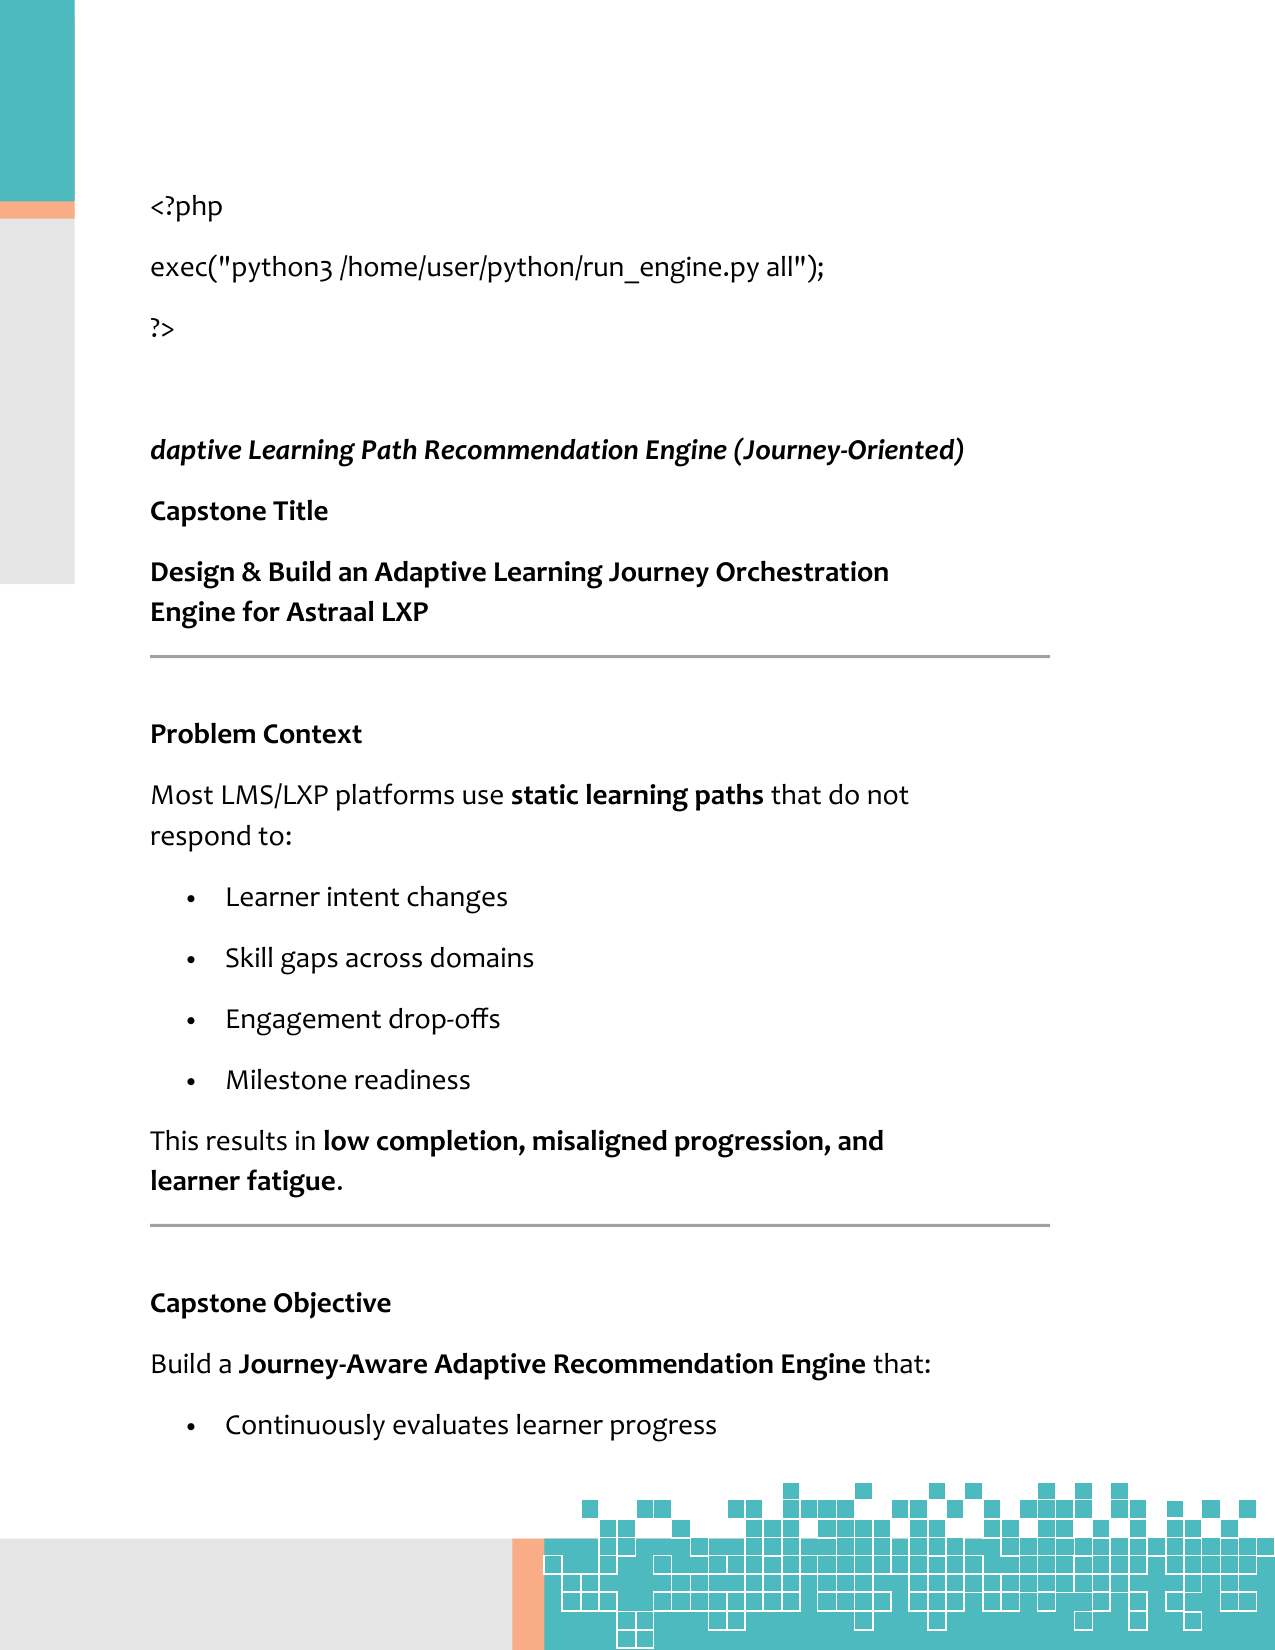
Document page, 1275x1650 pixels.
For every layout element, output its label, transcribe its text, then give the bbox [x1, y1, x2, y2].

list Milestone readiness [187, 1061, 975, 1097]
list Skill gaps across domains [187, 939, 975, 975]
text exec("python3 /home/user/python/run_engine.py all"); [150, 248, 975, 284]
text ?> [150, 309, 975, 345]
text Problem Context [150, 716, 975, 752]
list Engagement drop-offs [187, 1000, 975, 1036]
text daptive Learning Path Recommendation Engine (Journey-Oriented) [150, 432, 975, 467]
text Build a Journey-Aware Adaptive Recommendation Engine that: [150, 1346, 975, 1381]
text This results in low completion, misaligned progression, and learner fatigue. [150, 1122, 975, 1198]
text Design & Build an Adaptive Learning Journey Orchestration Engine for Astraal LXP [150, 554, 975, 629]
text Capstone Objective [150, 1285, 975, 1320]
text Capstone Title [150, 493, 975, 528]
text Most LMS/LXP platforms use static learning paths that do not respond to: [150, 777, 975, 853]
list Continuously evaluates learner progress [187, 1407, 975, 1442]
text <?php [150, 187, 975, 223]
list Learner intent changes [187, 878, 975, 914]
